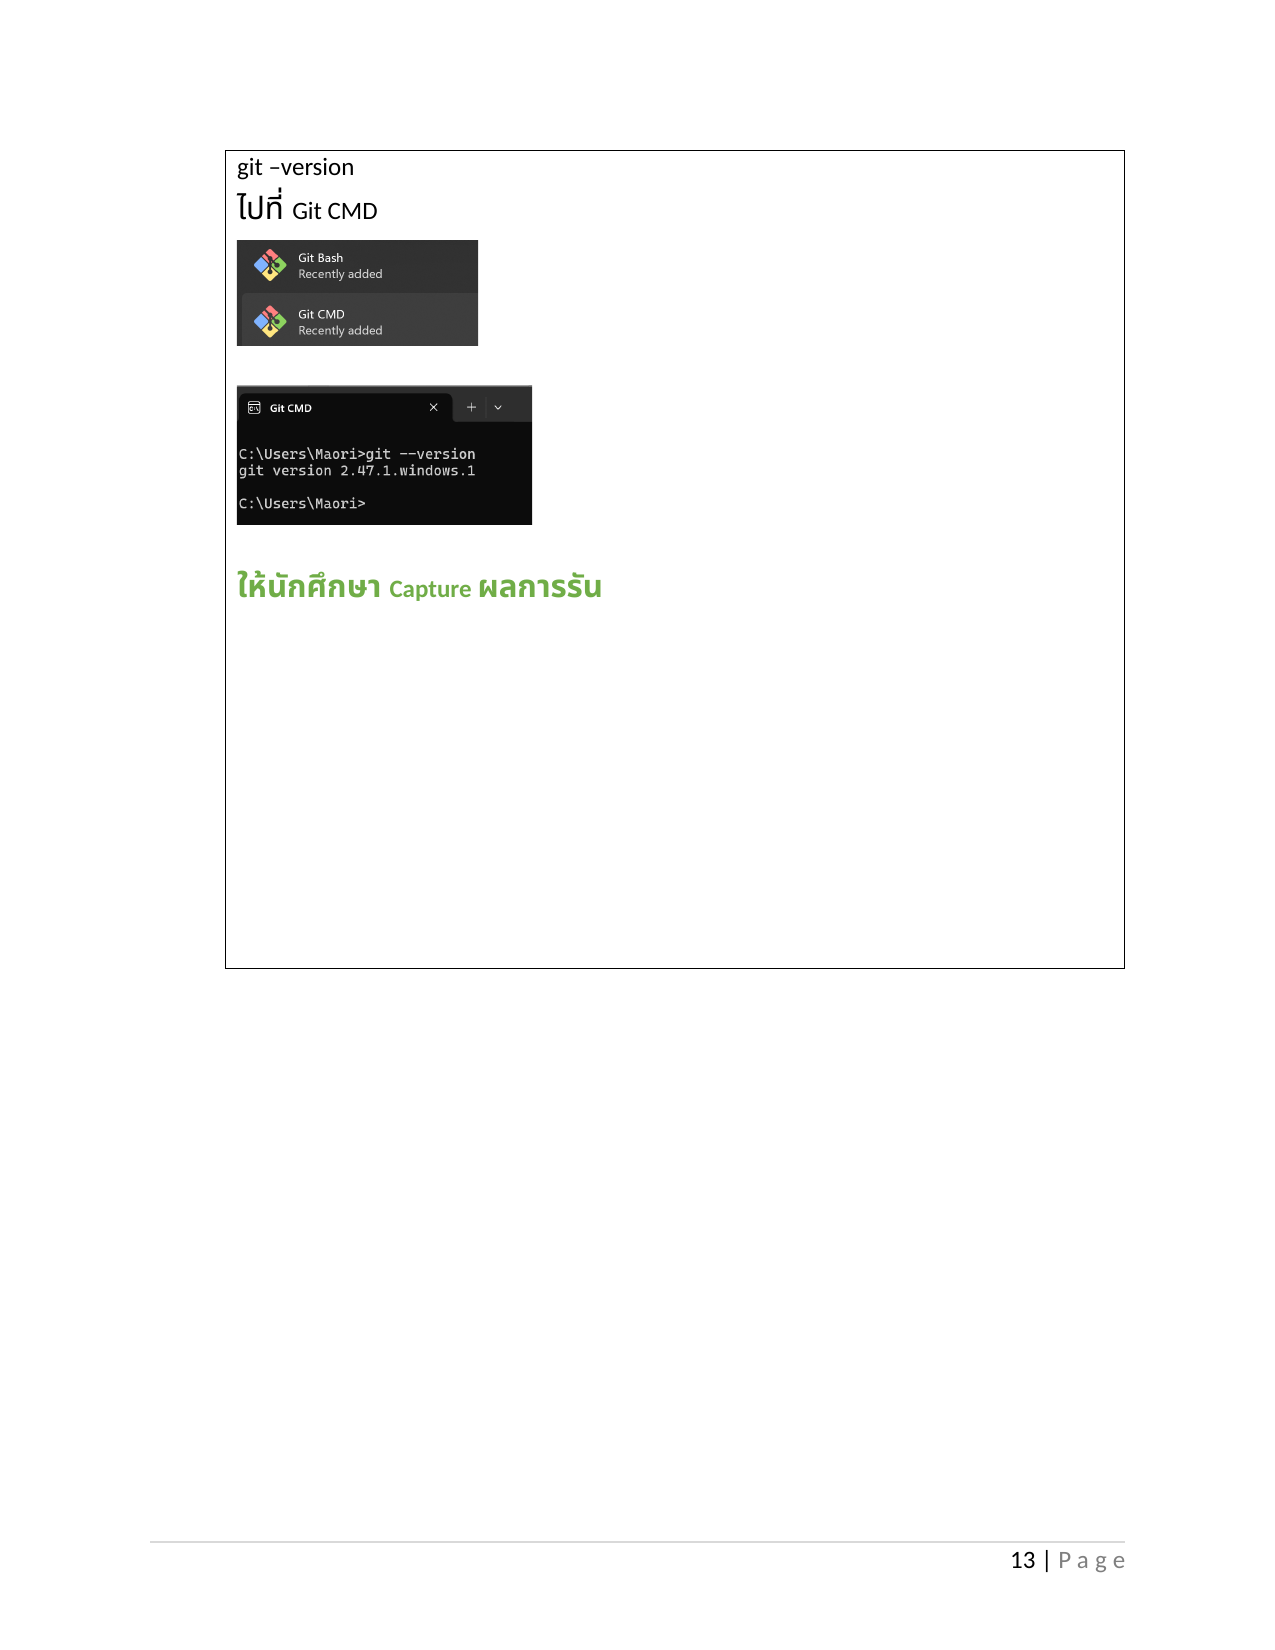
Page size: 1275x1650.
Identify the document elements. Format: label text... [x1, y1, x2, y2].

picture [236, 385, 533, 525]
picture [236, 240, 479, 346]
table_header git –version ไปที่ Git CMD ให้นักศึกษา Capture ผลการรัน [226, 151, 1124, 968]
